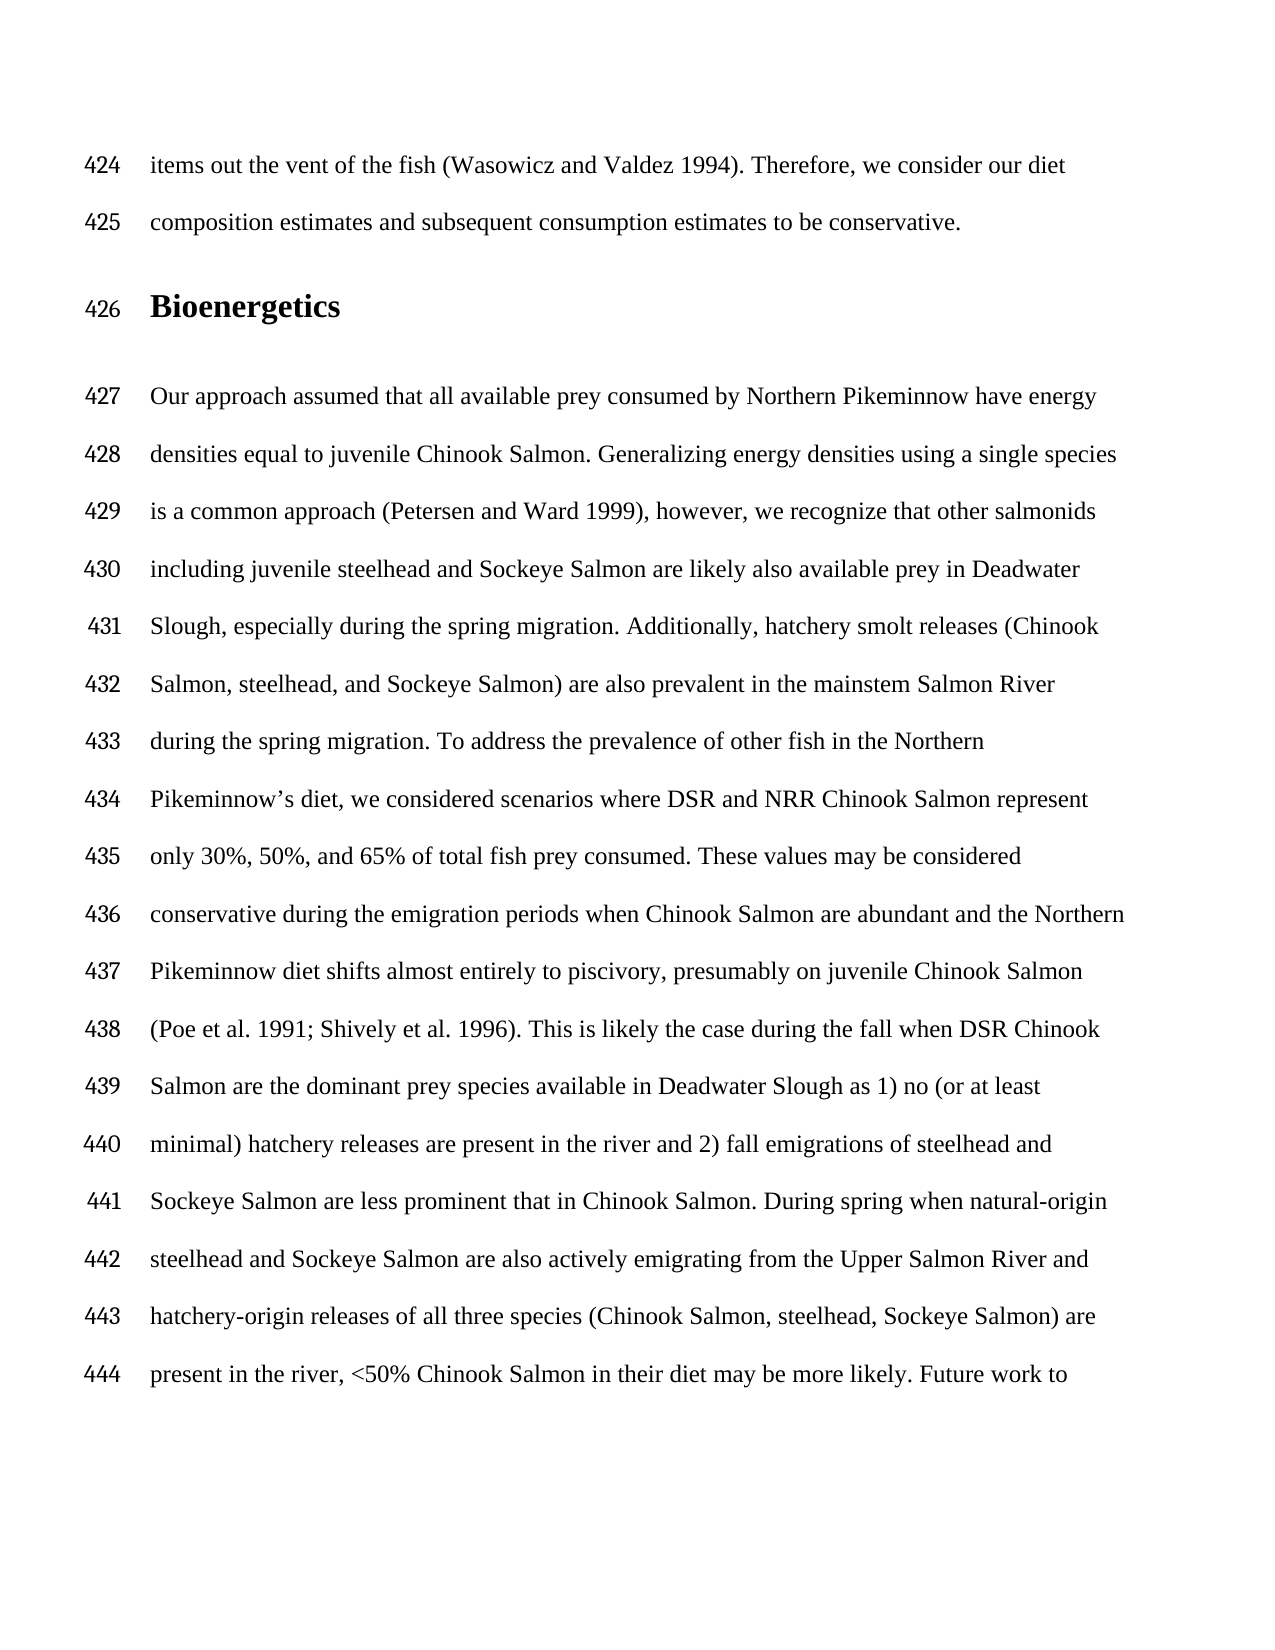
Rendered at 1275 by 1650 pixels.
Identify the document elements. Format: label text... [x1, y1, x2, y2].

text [150, 150, 1125, 236]
subtitle Bioenergetics [150, 286, 1125, 324]
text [150, 381, 1125, 1387]
